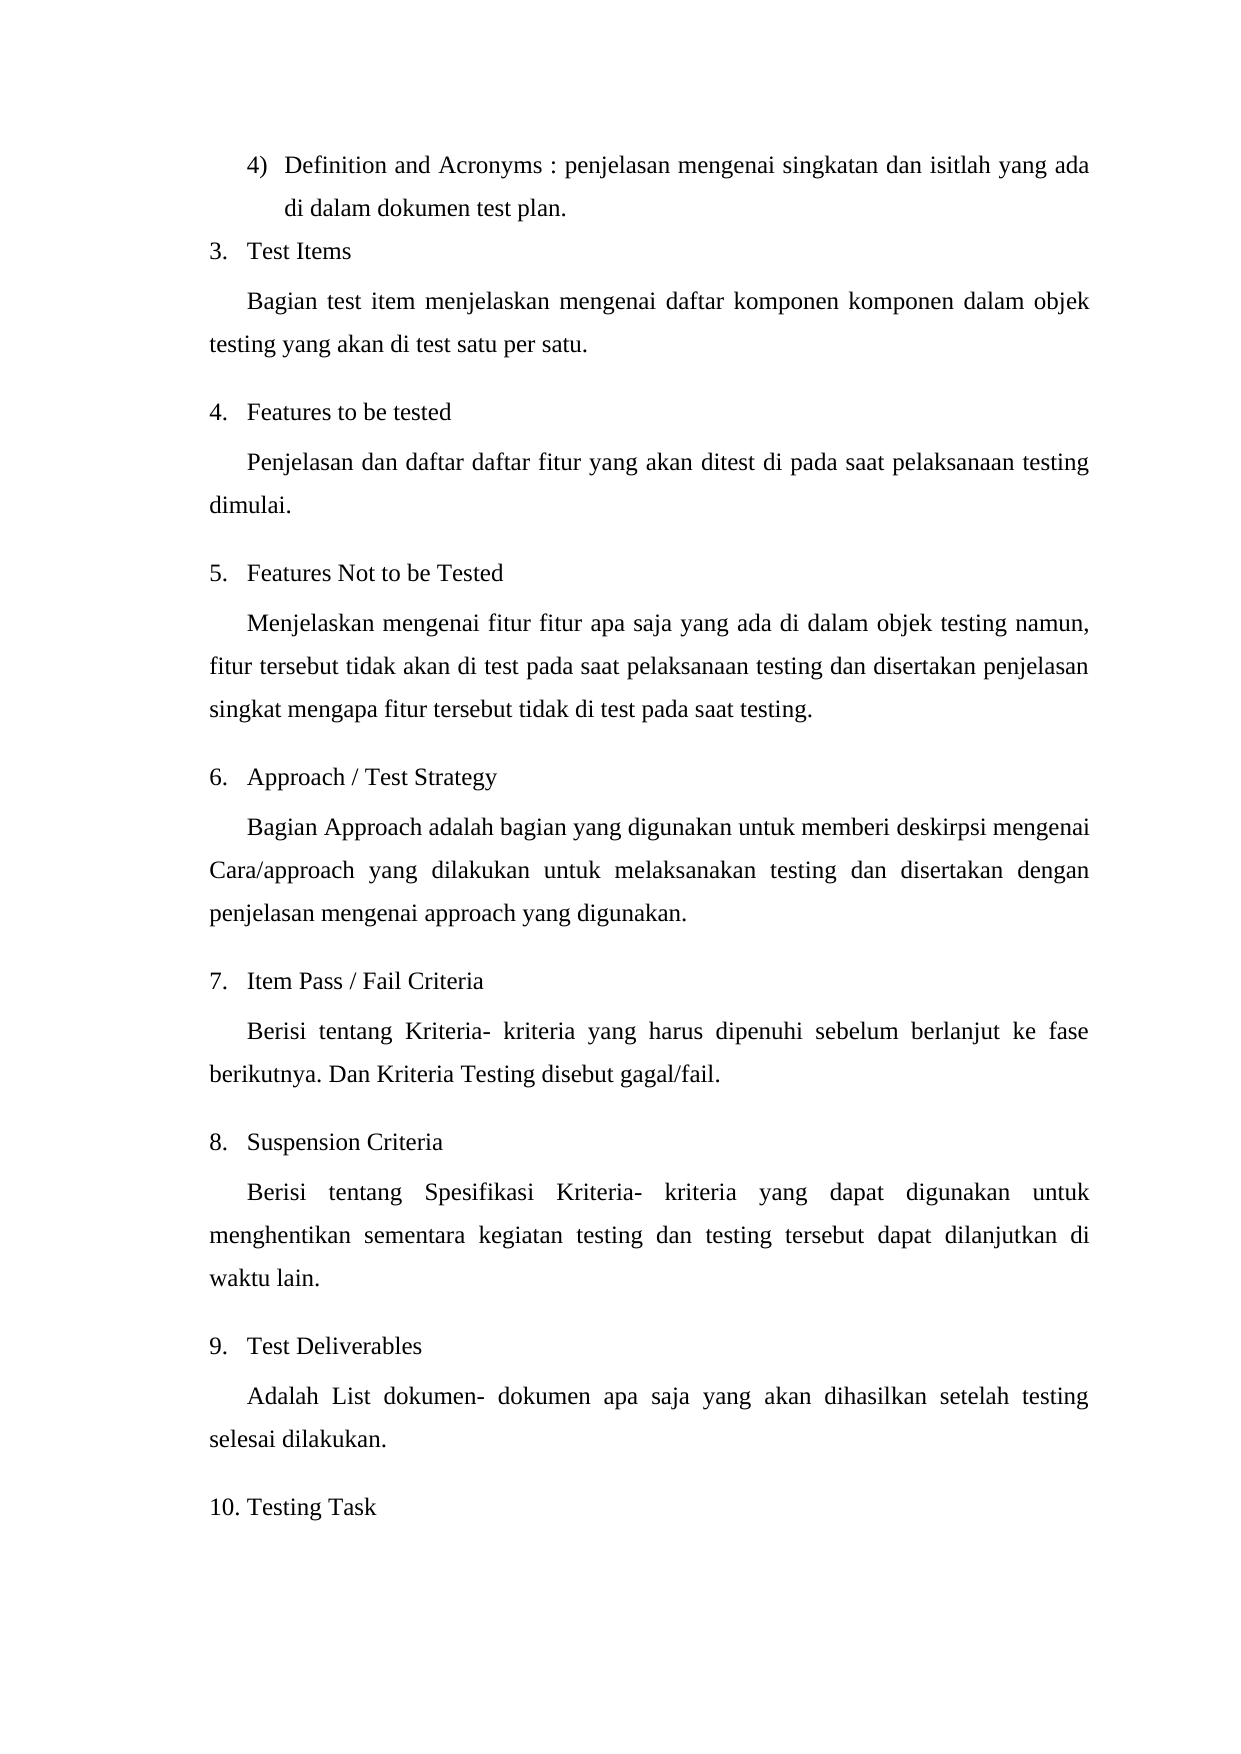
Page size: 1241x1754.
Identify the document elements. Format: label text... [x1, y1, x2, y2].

list Test Deliverables [209, 1331, 1090, 1360]
text Adalah List dokumen- dokumen apa saja yang akan dihasilkan setelah testing selesai dilakukan. [209, 1381, 1090, 1453]
list Item Pass / Fail Criteria [209, 966, 1090, 995]
text Penjelasan dan daftar daftar fitur yang akan ditest di pada saat pelaksanaan testing dimulai. [209, 447, 1090, 519]
text Bagian test item menjelaskan mengenai daftar komponen komponen dalam objek testing yang akan di test satu per satu. [209, 286, 1090, 358]
list Features to be tested [209, 397, 1090, 426]
text Bagian Approach adalah bagian yang digunakan untuk memberi deskirpsi mengenai Cara/approach yang dilakukan untuk melaksanakan testing dan disertakan dengan penjelasan mengenai approach yang digunakan. [209, 812, 1090, 927]
list Approach / Test Strategy [209, 762, 1090, 791]
list Test Items [209, 236, 1090, 265]
text Berisi tentang Kriteria- kriteria yang harus dipenuhi sebelum berlanjut ke fase berikutnya. Dan Kriteria Testing disebut gagal/fail. [209, 1016, 1090, 1088]
text Berisi tentang Spesifikasi Kriteria- kriteria yang dapat digunakan untuk menghentikan sementara kegiatan testing dan testing tersebut dapat dilanjutkan di waktu lain. [209, 1177, 1090, 1292]
list Testing Task [209, 1492, 1090, 1521]
list Suspension Criteria [209, 1127, 1090, 1156]
text Menjelaskan mengenai fitur fitur apa saja yang ada di dalam objek testing namun, fitur tersebut tidak akan di test pada saat pelaksanaan testing dan disertakan penjelasan singkat mengapa fitur tersebut tidak di test pada saat testing. [209, 608, 1090, 723]
list Features Not to be Tested [209, 558, 1090, 587]
list Definition and Acronyms : penjelasan mengenai singkatan dan isitlah yang ada di dalam dokumen test plan. [247, 150, 1090, 222]
